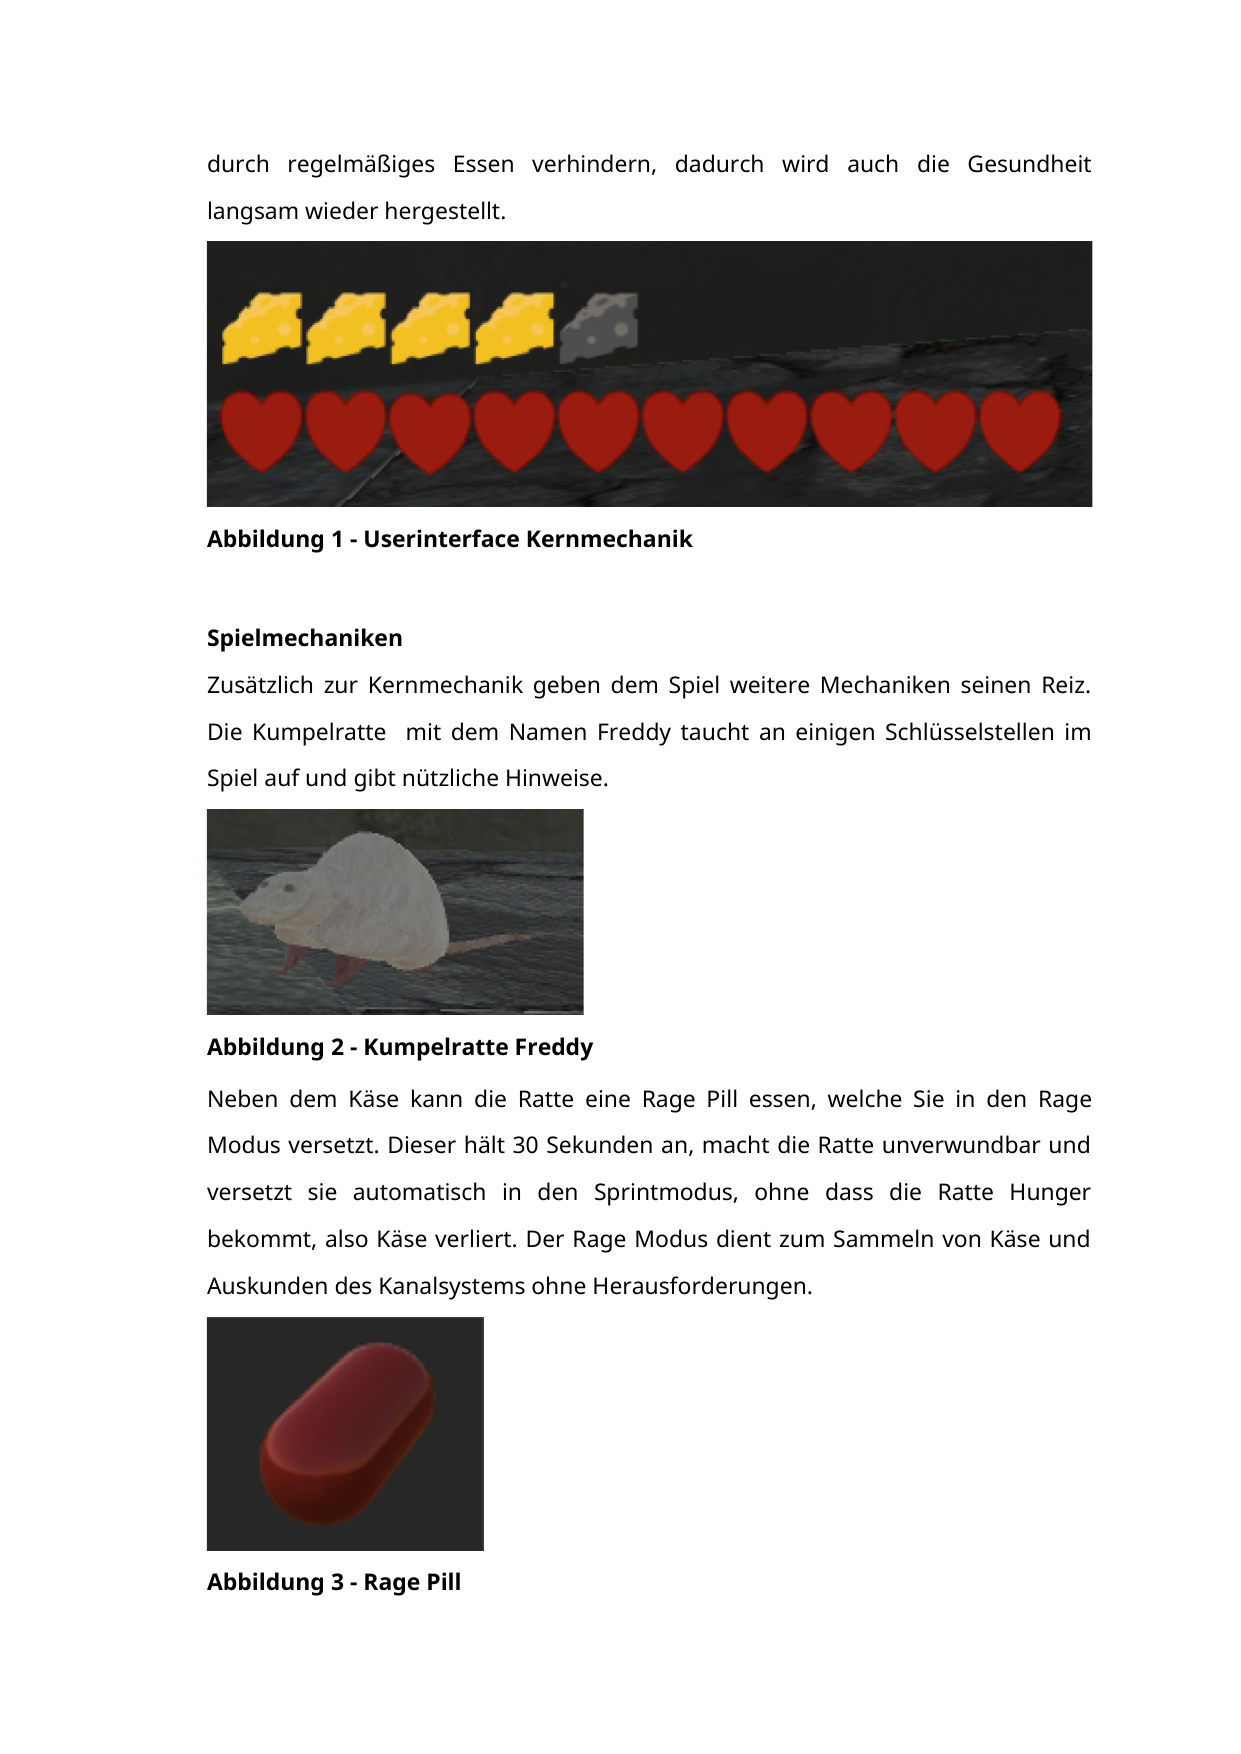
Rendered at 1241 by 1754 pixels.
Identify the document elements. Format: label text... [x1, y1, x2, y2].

text Abbildung - Kumpelratte Freddy [207, 1031, 1092, 1062]
text Neben dem Käse kann die Ratte eine Rage Pill essen, welche Sie in den Rage Modus versetzt. Dieser hält 30 Sekunden an, macht die Ratte unverwundbar und versetzt sie automatisch in den Sprintmodus, ohne dass die Ratte Hunger bekommt, also Käse verliert. Der Rage Modus dient zum Sammeln von Käse und Auskunden des Kanalsystems ohne Herausforderungen. [207, 1083, 1092, 1301]
text Zusätzlich zur Kernmechanik geben dem Spiel weitere Mechaniken seinen Reiz. Die Kumpelratte mit dem Namen Freddy taucht an einigen Schlüsselstellen im Spiel auf und gibt nützliche Hinweise. [207, 668, 1092, 793]
picture [206, 1317, 484, 1551]
picture [206, 809, 584, 1015]
picture [206, 241, 1093, 507]
text Spielmechaniken [207, 622, 1092, 653]
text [207, 148, 1092, 226]
text Abbildung - Userinterface Kernmechanik [207, 523, 1092, 554]
text Abbildung - Rage Pill [207, 1566, 1092, 1598]
